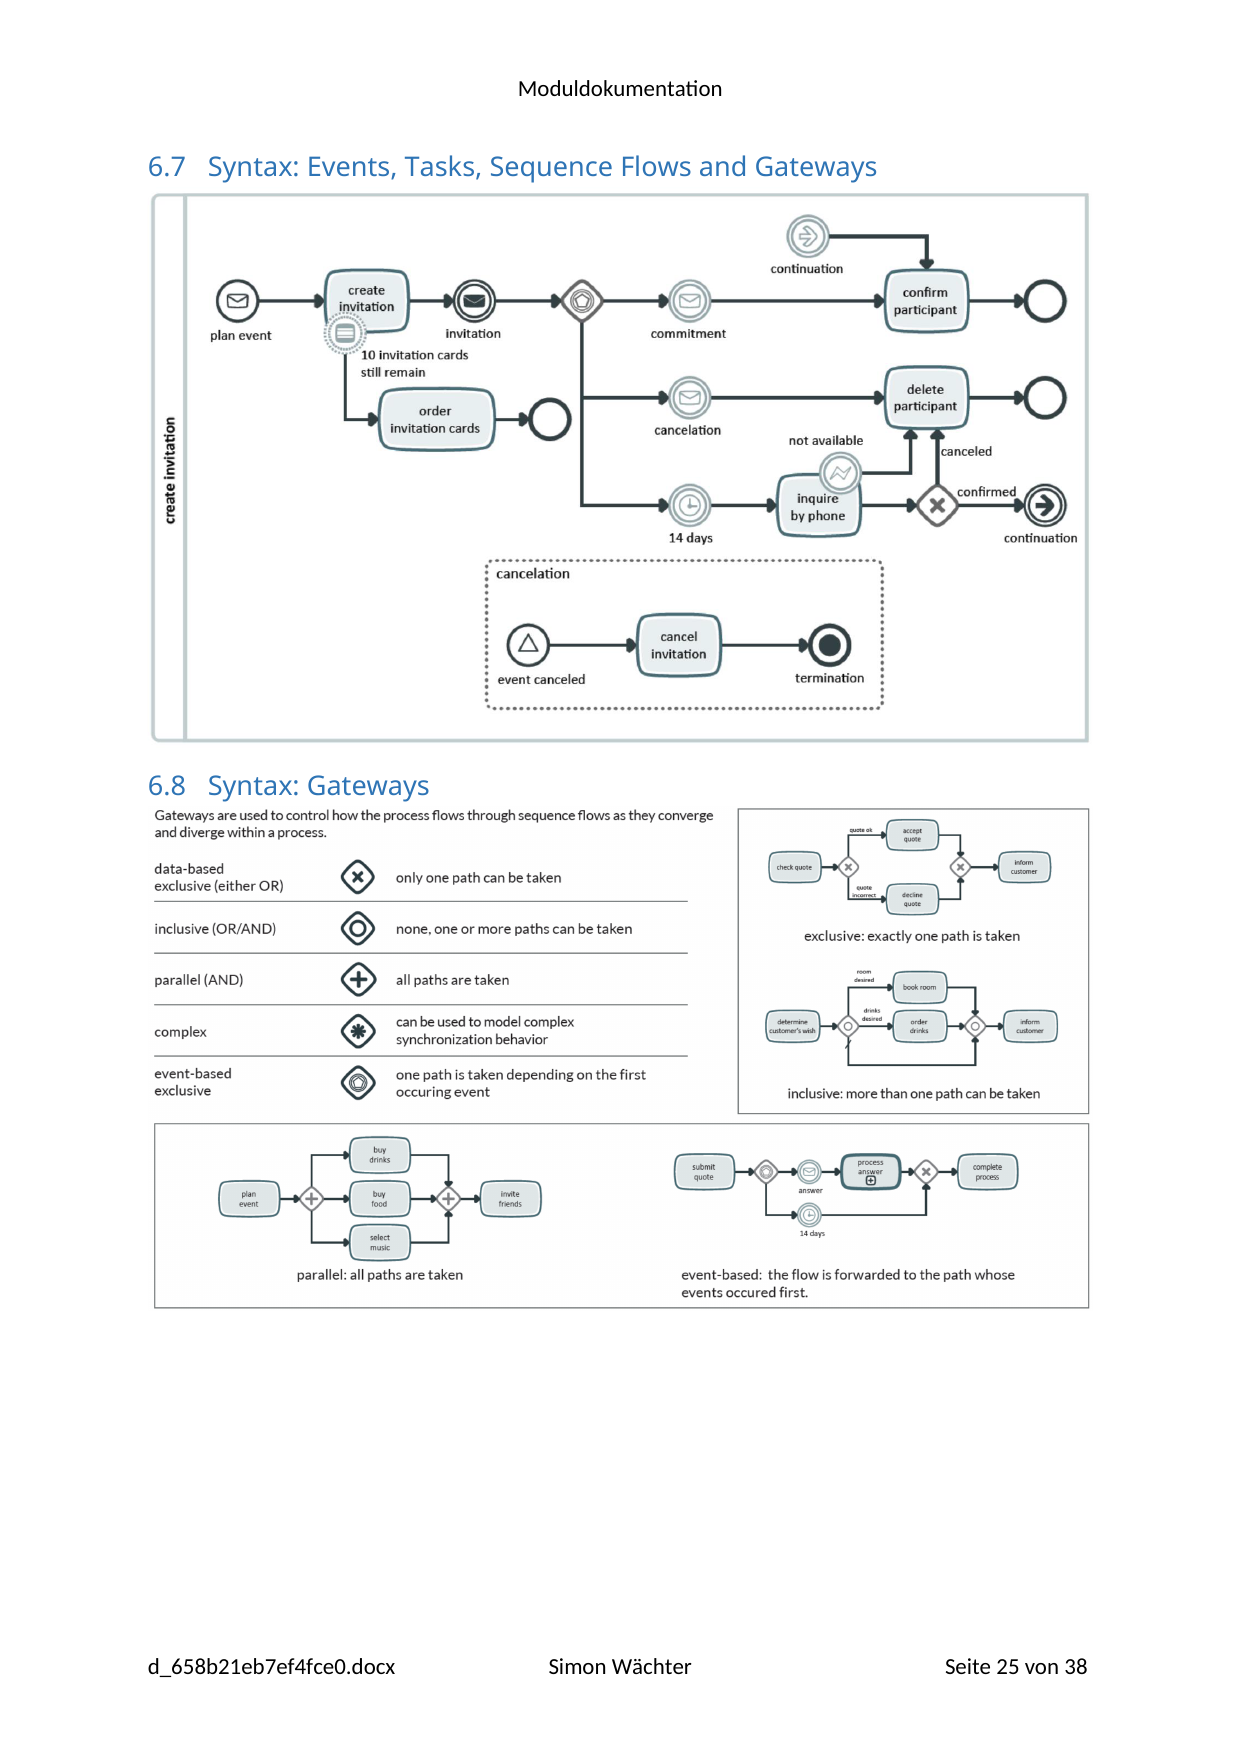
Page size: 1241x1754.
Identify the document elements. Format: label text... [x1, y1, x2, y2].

subtitle Syntax: Gateways [148, 766, 1093, 803]
subtitle Syntax: Events, Tasks, Sequence Flows and Gateways [148, 148, 1093, 184]
